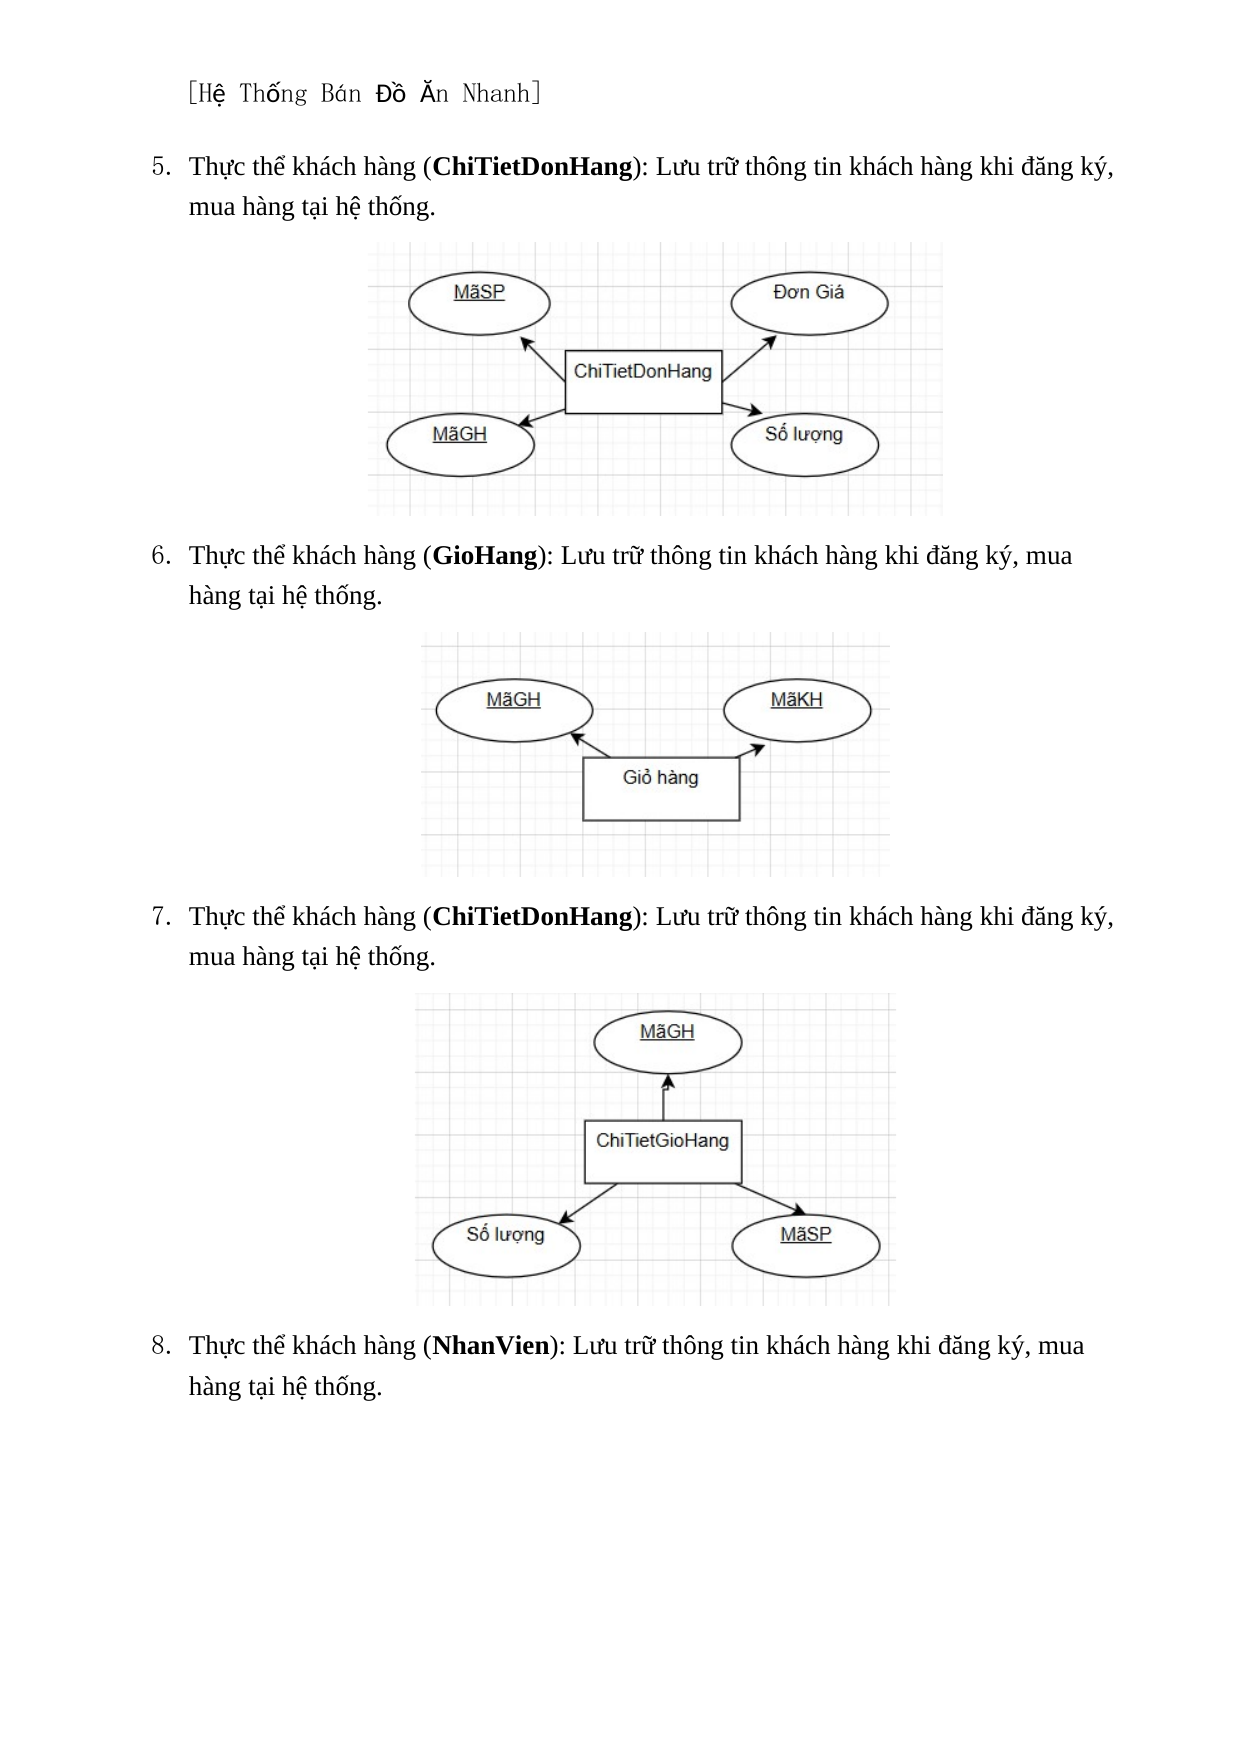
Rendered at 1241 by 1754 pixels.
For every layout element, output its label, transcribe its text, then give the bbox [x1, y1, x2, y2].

picture [414, 993, 897, 1306]
list Thực thể khách hàng (GioHang): Lưu trữ thông tin khách hàng khi đăng ký, mua hàng tại hệ thống. [151, 537, 1122, 611]
picture [421, 632, 890, 877]
picture [367, 242, 943, 516]
list Thực thể khách hàng (NhanVien): Lưu trữ thông tin khách hàng khi đăng ký, mua hàng tại hệ thống. [151, 1327, 1122, 1401]
list Thực thể khách hàng (ChiTietDonHang): Lưu trữ thông tin khách hàng khi đăng ký, mua hàng tại hệ thống. [151, 898, 1122, 971]
list Thực thể khách hàng (ChiTietDonHang): Lưu trữ thông tin khách hàng khi đăng ký, mua hàng tại hệ thống. [151, 148, 1122, 221]
